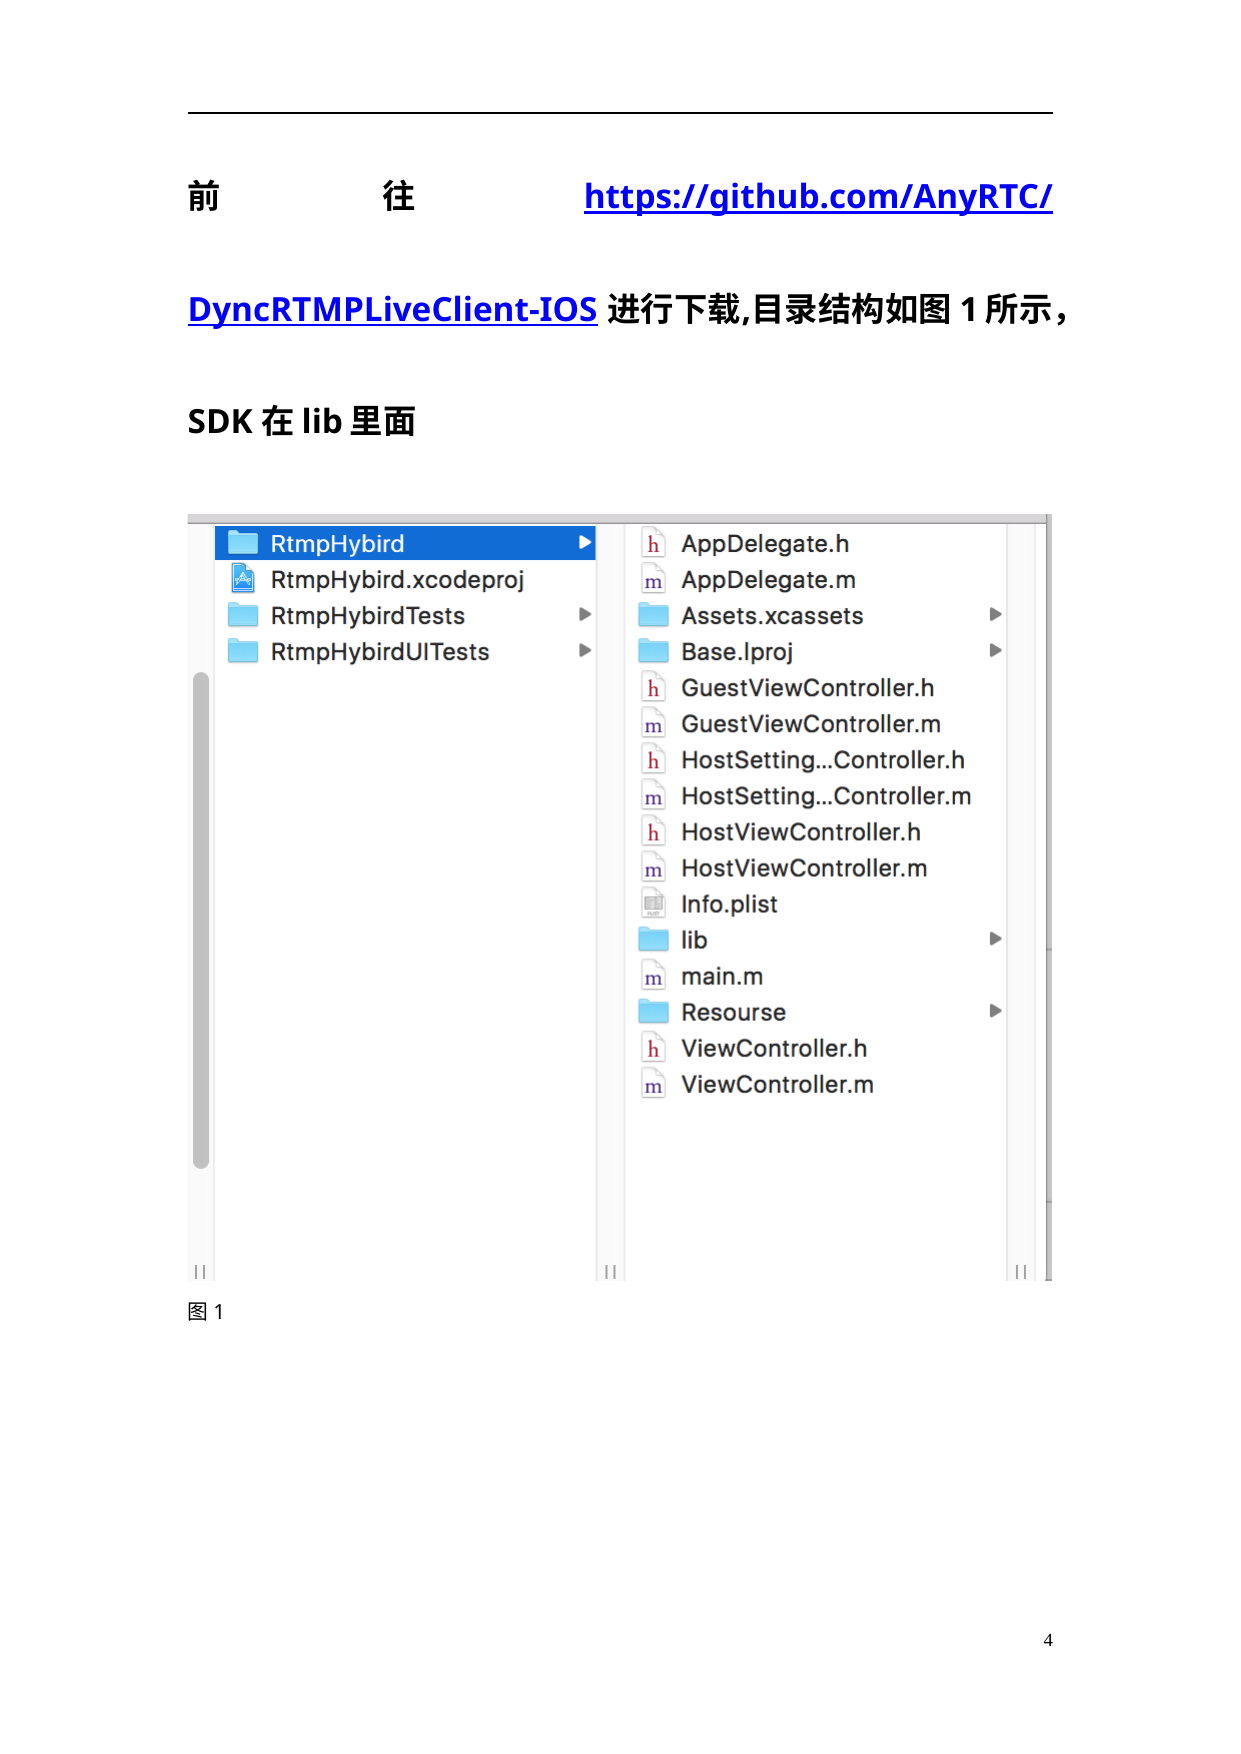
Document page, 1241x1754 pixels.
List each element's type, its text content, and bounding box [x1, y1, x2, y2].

text 图 1 [187, 1294, 1053, 1327]
subtitle 前往https://github.com/AnyRTC/DyncRTMPLiveClient-IOS 进行下载,目录结构如图1所示，SDK 在lib里面 [187, 162, 1053, 452]
picture [187, 514, 1052, 1281]
